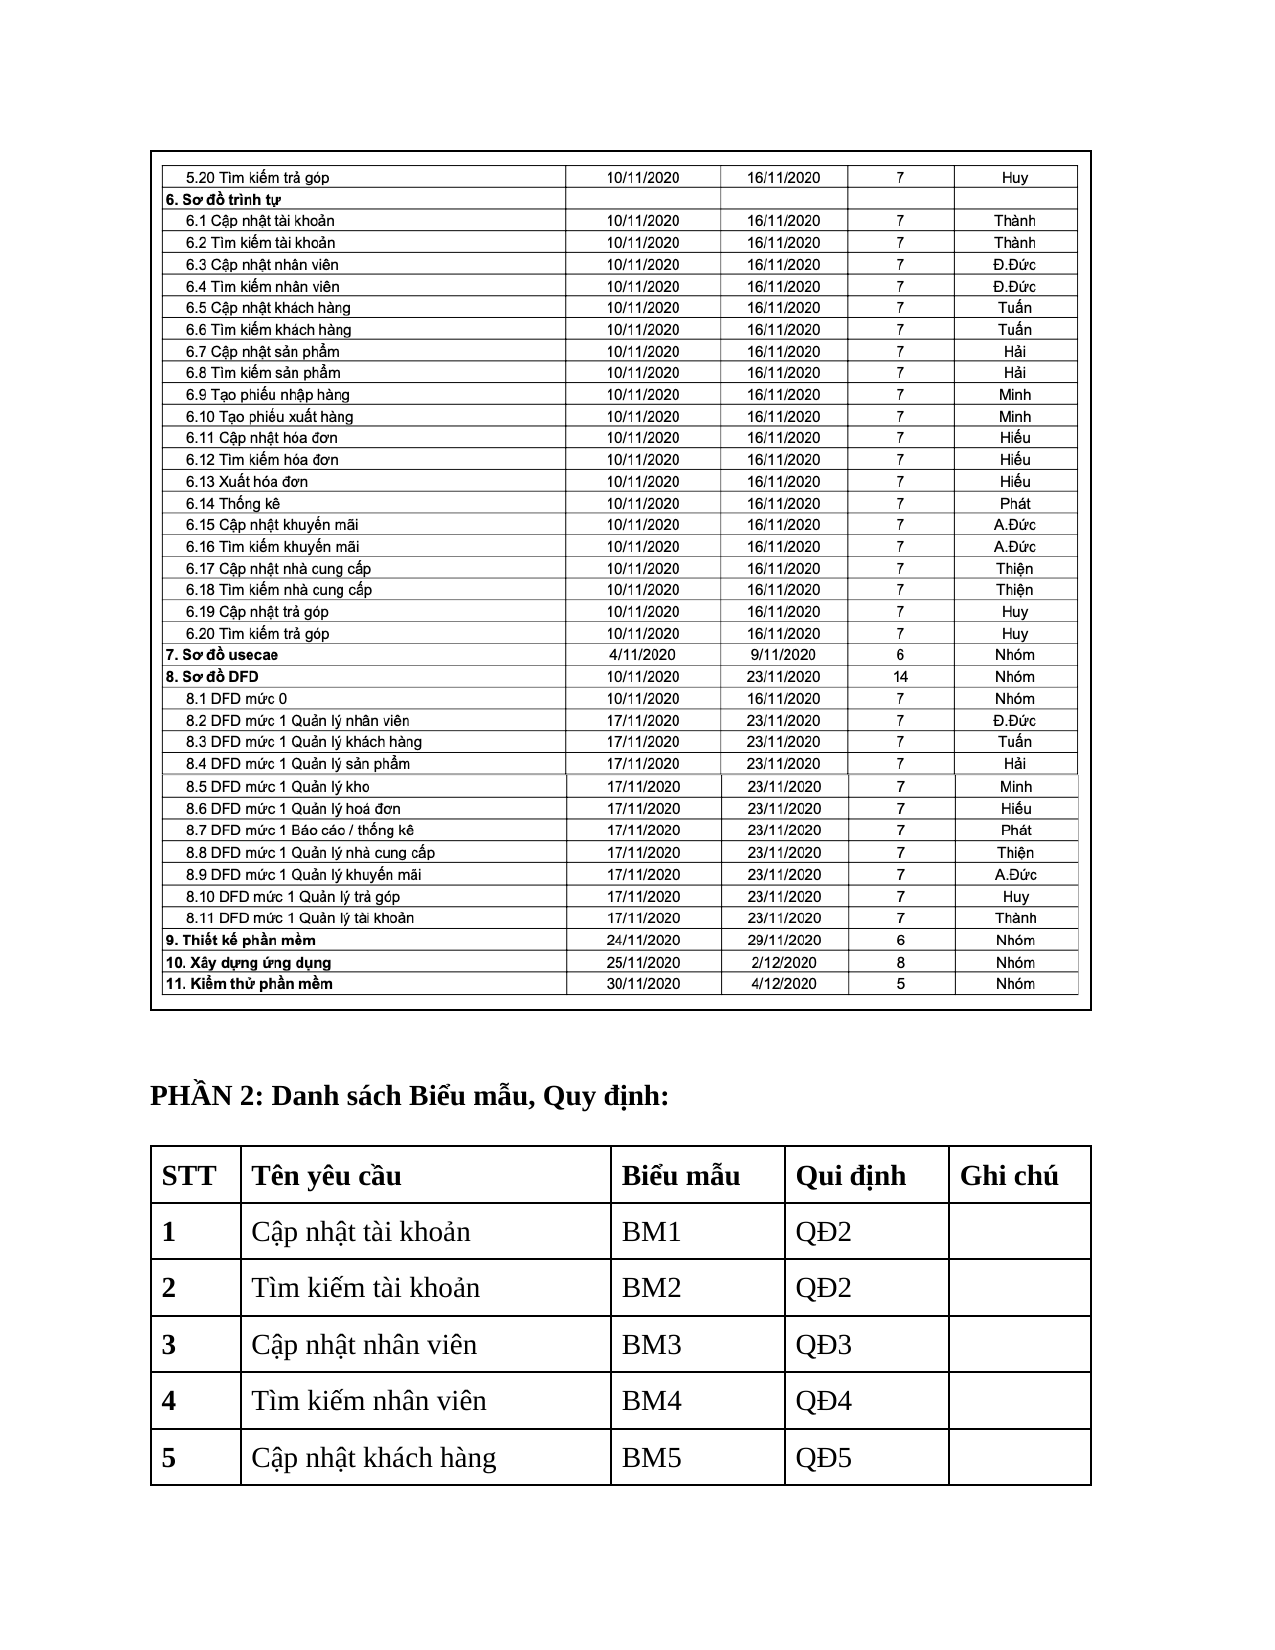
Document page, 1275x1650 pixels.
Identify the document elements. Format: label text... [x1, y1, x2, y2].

table_cell [950, 1373, 1090, 1427]
table_cell QĐ4 [786, 1373, 948, 1427]
table_header Tên yêu cầu [242, 1147, 610, 1202]
table_cell QĐ2 [786, 1204, 948, 1258]
table_cell BM2 [612, 1260, 784, 1314]
table_cell [950, 1260, 1090, 1314]
table_cell Tìm kiếm nhân viên [242, 1373, 610, 1427]
table_cell BM1 [612, 1204, 784, 1258]
table_header [152, 152, 1090, 1009]
table_cell BM5 [612, 1430, 784, 1484]
table_cell BM4 [612, 1373, 784, 1427]
table_header STT [152, 1147, 240, 1202]
table_cell [950, 1317, 1090, 1371]
table_header Ghi chú [950, 1147, 1090, 1202]
table_cell [950, 1204, 1090, 1258]
table_cell 4 [152, 1373, 240, 1427]
table_header Qui định [786, 1147, 948, 1202]
table_cell [950, 1430, 1090, 1484]
table_cell Cập nhật khách hàng [242, 1430, 610, 1484]
table_cell BM3 [612, 1317, 784, 1371]
table_cell Cập nhật nhân viên [242, 1317, 610, 1371]
table_cell QĐ5 [786, 1430, 948, 1484]
table_cell QĐ2 [786, 1260, 948, 1314]
table_cell 5 [152, 1430, 240, 1484]
picture [161, 162, 1079, 999]
table_cell Tìm kiếm tài khoản [242, 1260, 610, 1314]
table_header Biểu mẫu [612, 1147, 784, 1202]
table_cell QĐ3 [786, 1317, 948, 1371]
table_cell 3 [152, 1317, 240, 1371]
text PHẦN 2: Danh sách Biểu mẫu, Quy định: [150, 1078, 1125, 1112]
table_cell 2 [152, 1260, 240, 1314]
table_cell Cập nhật tài khoản [242, 1204, 610, 1258]
table_cell 1 [152, 1204, 240, 1258]
